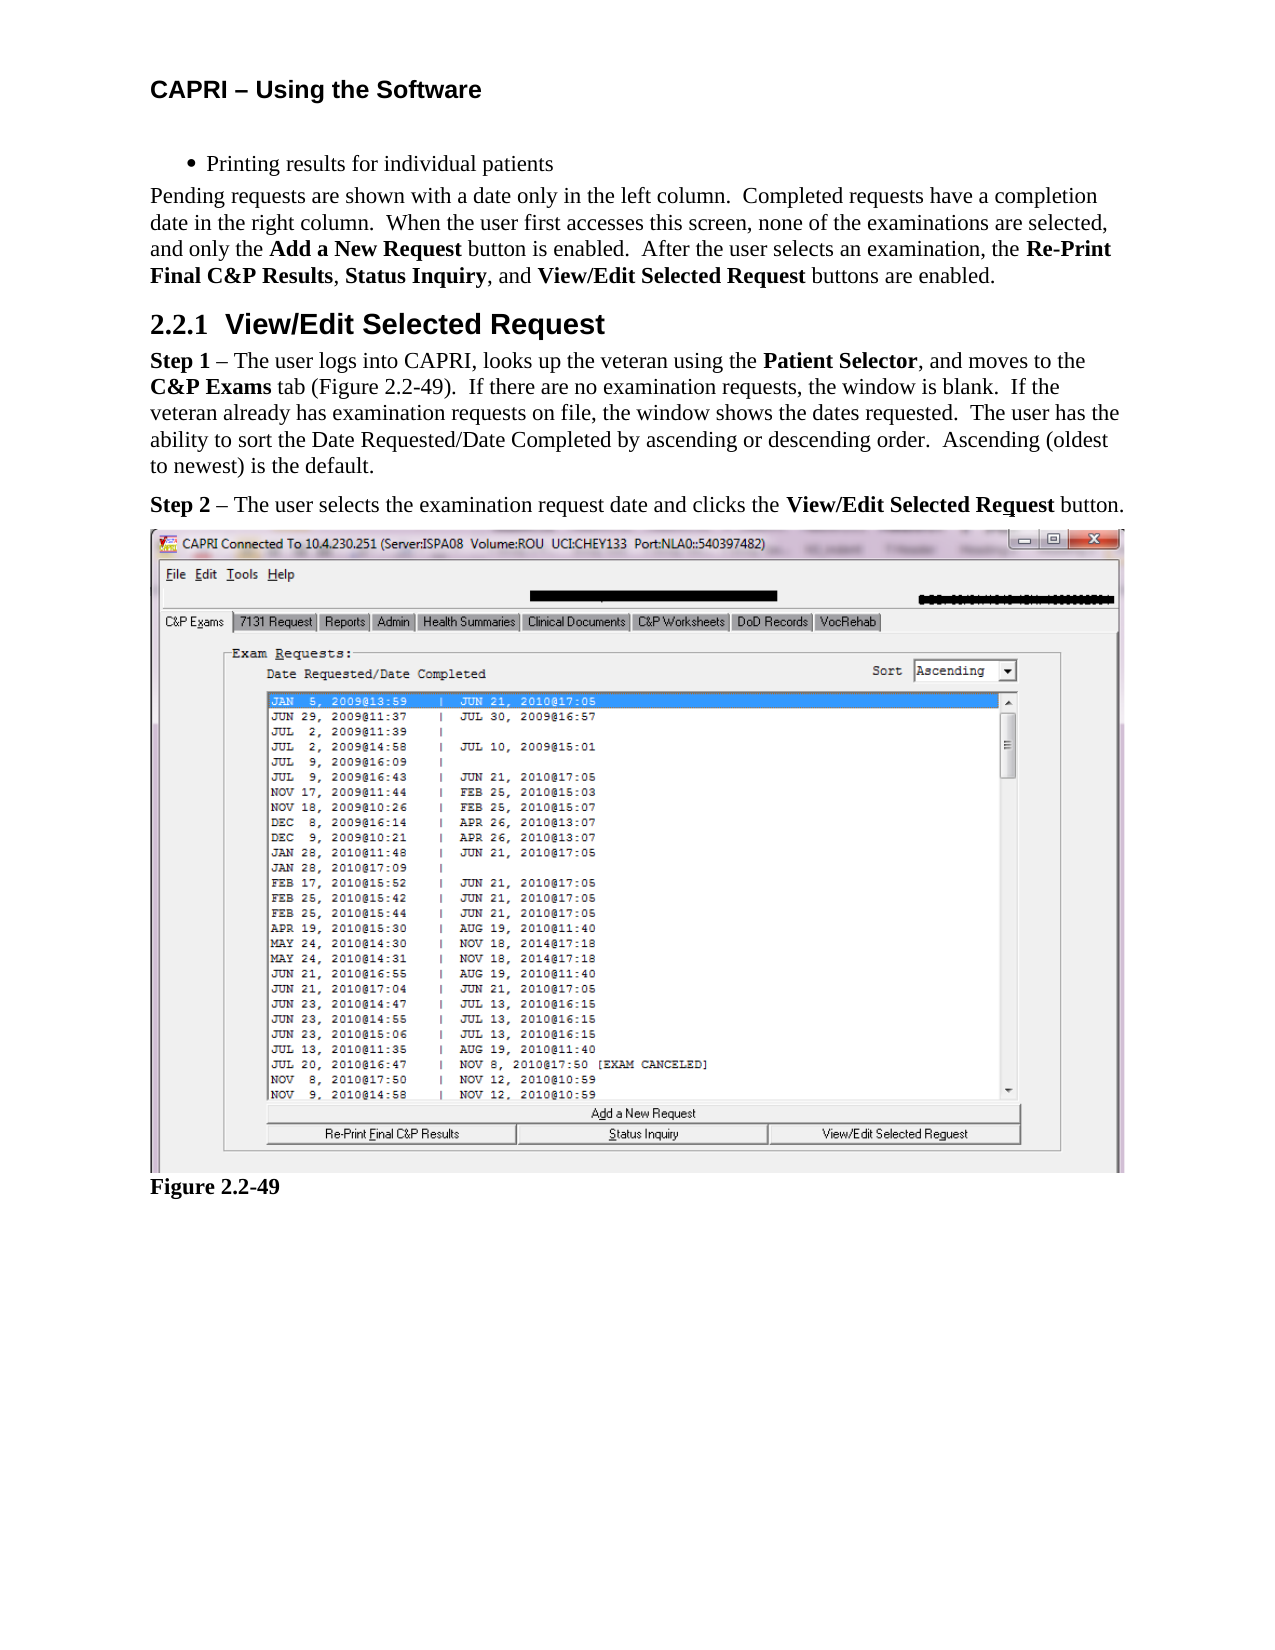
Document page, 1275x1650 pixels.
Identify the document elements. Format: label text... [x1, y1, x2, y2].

picture [150, 529, 1125, 1173]
text Pending requests are shown with a date only in the left column. Completed requests have a completion date in the right column. When the user first accesses this screen, none of the examinations are selected, and only the Add a New Request button is enabled. After the user selects an examination, the Re-Print Final C&P Results, Status Inquiry, and View/Edit Selected Request buttons are enabled. [150, 183, 1125, 288]
text Step 2 – The user selects the examination request date and clicks the View/Edit Selected Request button. [150, 491, 1125, 517]
subtitle View/Edit Selected Request [150, 307, 1125, 340]
list Printing results for individual patients [187, 150, 1125, 176]
